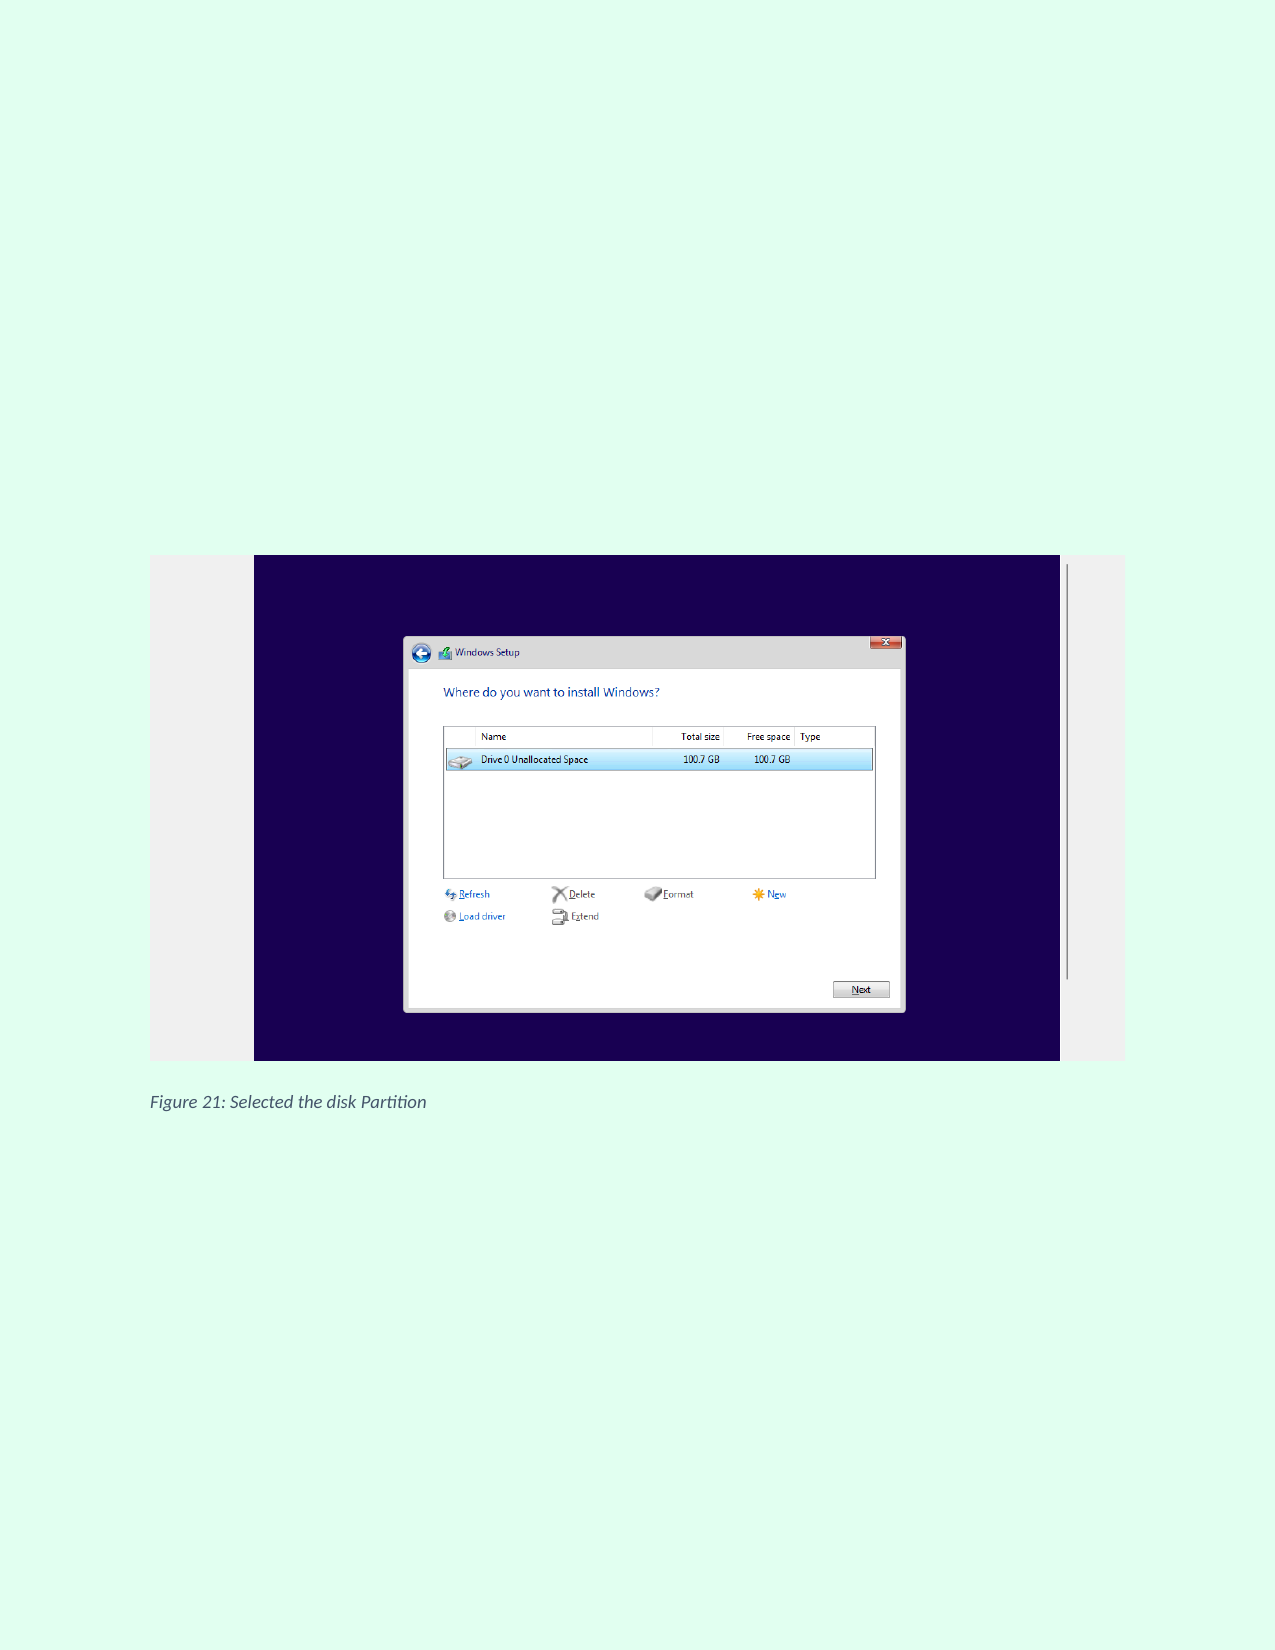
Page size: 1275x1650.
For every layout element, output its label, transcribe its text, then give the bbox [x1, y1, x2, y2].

text Figure 21: Selected the disk Partition [150, 1090, 1125, 1113]
picture [150, 555, 1125, 1061]
